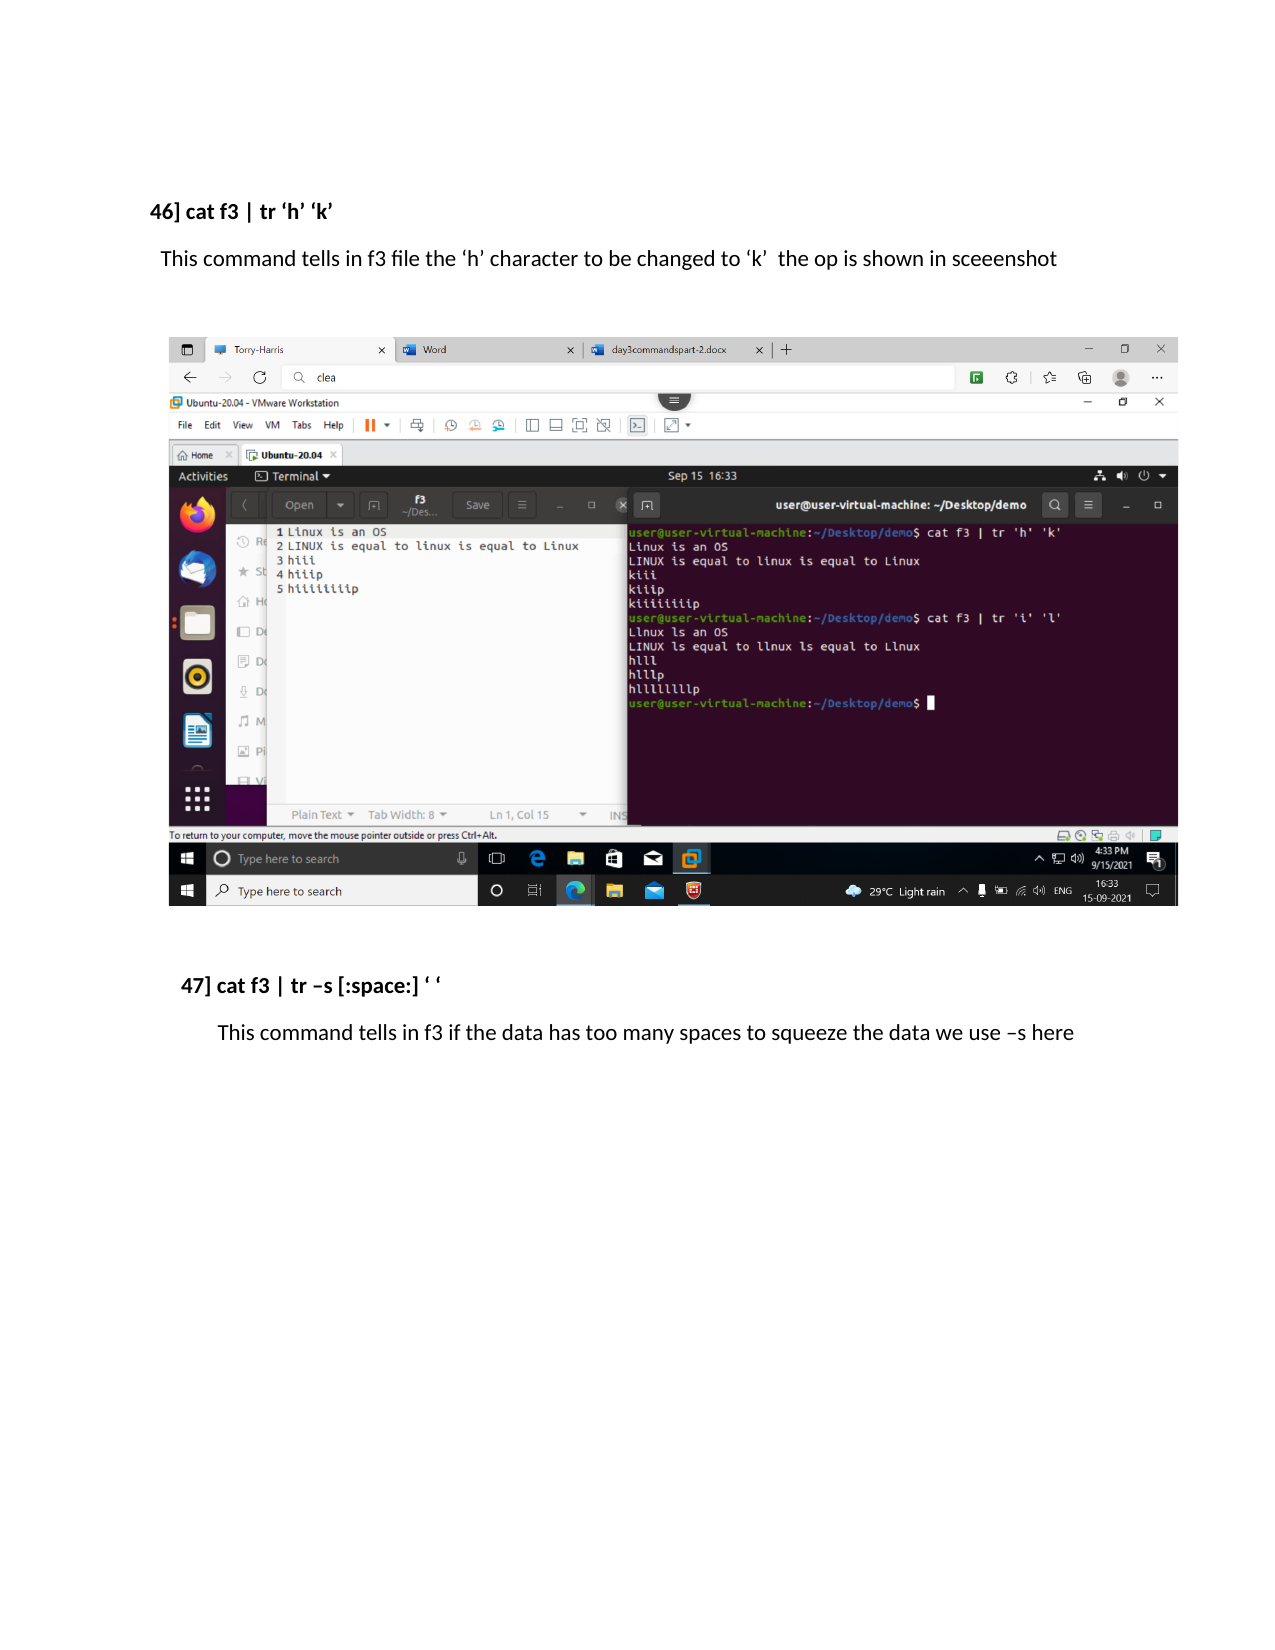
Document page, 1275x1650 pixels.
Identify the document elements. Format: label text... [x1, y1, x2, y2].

text This command tells in f3 if the data has too many spaces to squeeze the data we use –s here [150, 1018, 1125, 1046]
text 46] cat f3 | tr ‘h’ ‘k’ [150, 197, 1125, 225]
text This command tells in f3 file the ‘h’ character to be changed to ‘k’ the op is shown in sceeenshot [150, 244, 1125, 272]
text 47] cat f3 | tr –s [:space:] ‘ ‘ [150, 971, 1125, 999]
